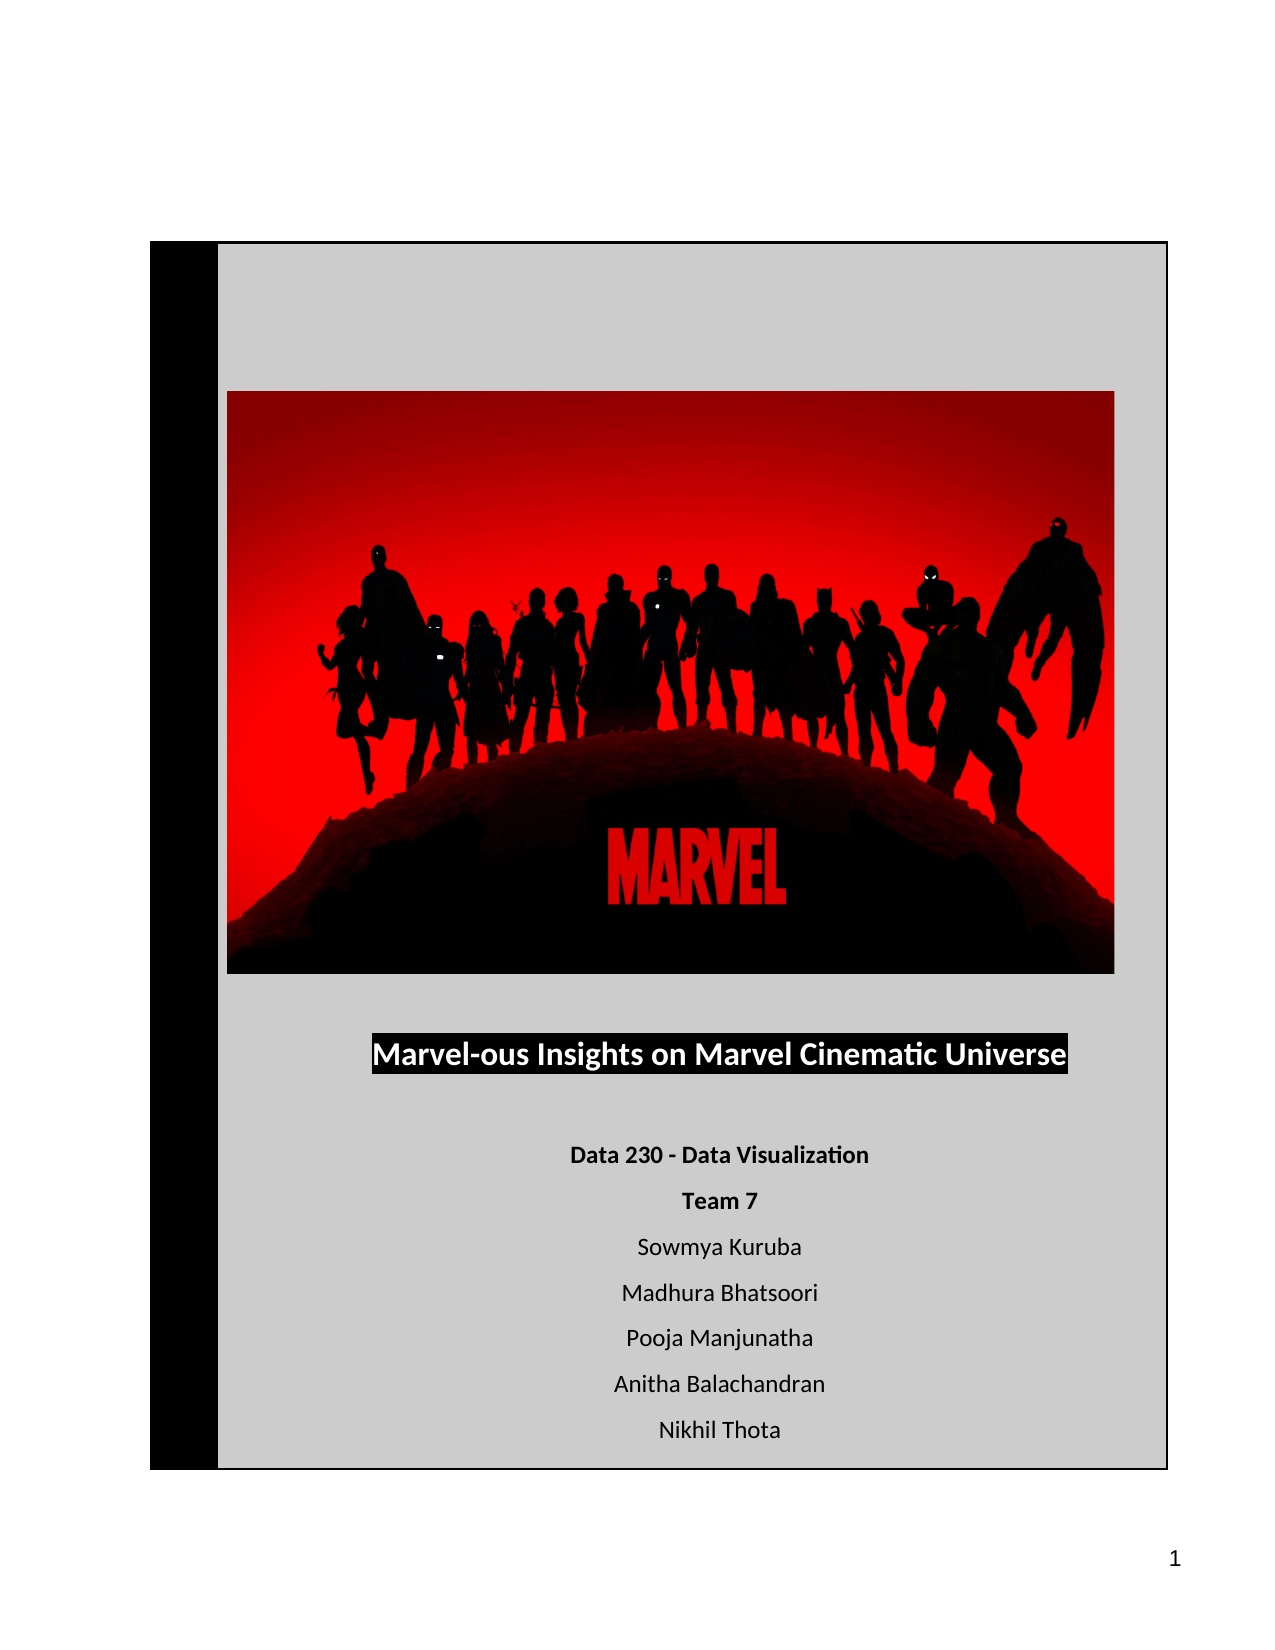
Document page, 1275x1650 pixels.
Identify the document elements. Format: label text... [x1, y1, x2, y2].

table_header [152, 244, 216, 1468]
table_header Marvel-ous Insights on Marvel Cinematic Universe Data 230 - Data Visualization Team 7 Sowmya Kuruba Madhura Bhatsoori Pooja Manjunatha Anitha Balachandran Nikhil Thota [218, 244, 1166, 1468]
picture [227, 391, 1115, 974]
